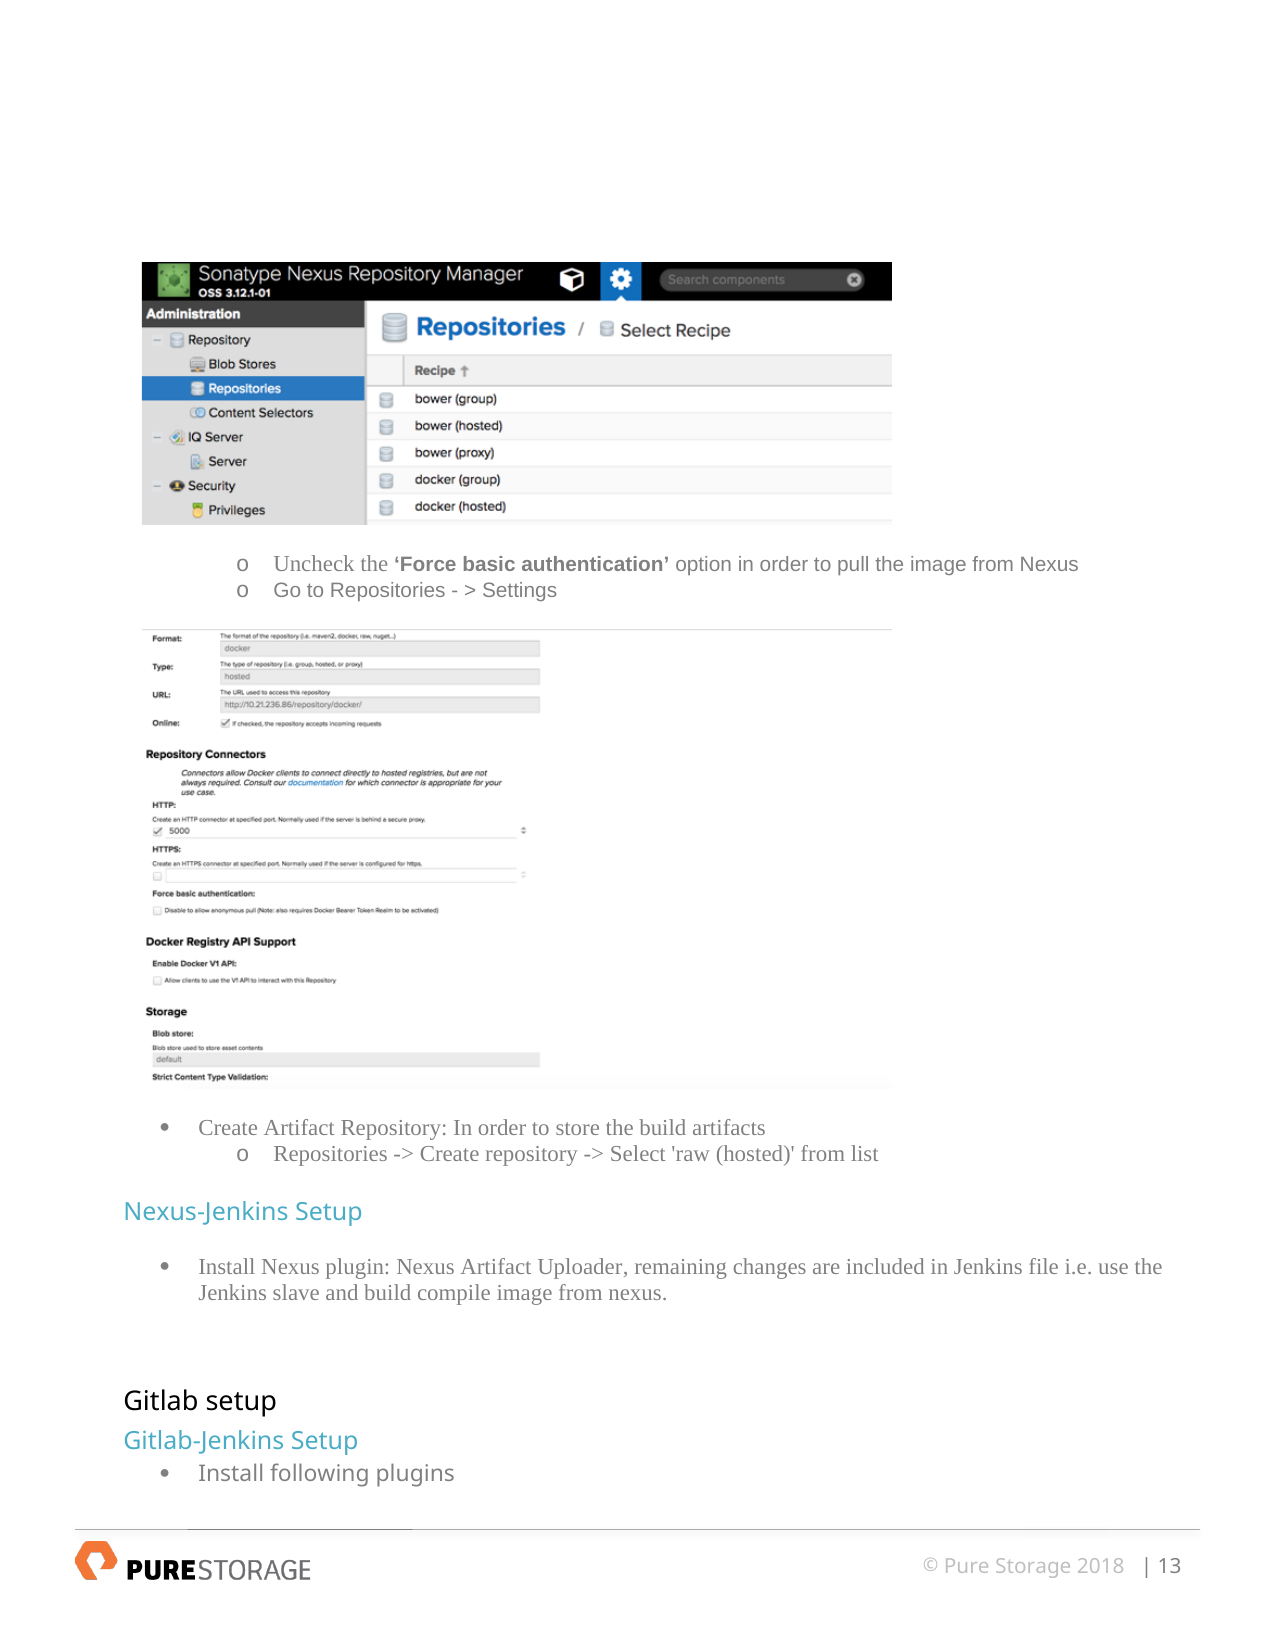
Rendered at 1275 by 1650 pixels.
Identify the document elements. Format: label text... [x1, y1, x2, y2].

subtitle Gitlab-Jenkins Setup [123, 1423, 1181, 1457]
list Uncheck the ‘Force basic authentication’ option in order to pull the image from Nexus [236, 550, 1181, 578]
list Repositories -> Create repository -> Select 'raw (hosted)' from list [236, 1140, 1181, 1169]
list Create Artifact Repository: In order to store the build artifacts [161, 1114, 1181, 1140]
list Install Nexus plugin: Nexus Artifact Uploader, remaining changes are included in Jenkins file i.e. use the Jenkins slave and build compile image from nexus. [161, 1253, 1181, 1305]
list Go to Repositories - > Settings [236, 578, 1181, 605]
subtitle Nexus-Jenkins Setup [123, 1194, 1181, 1228]
picture [74, 1541, 311, 1580]
list Install following plugins [161, 1457, 1181, 1488]
subtitle Gitlab setup [123, 1382, 1181, 1419]
